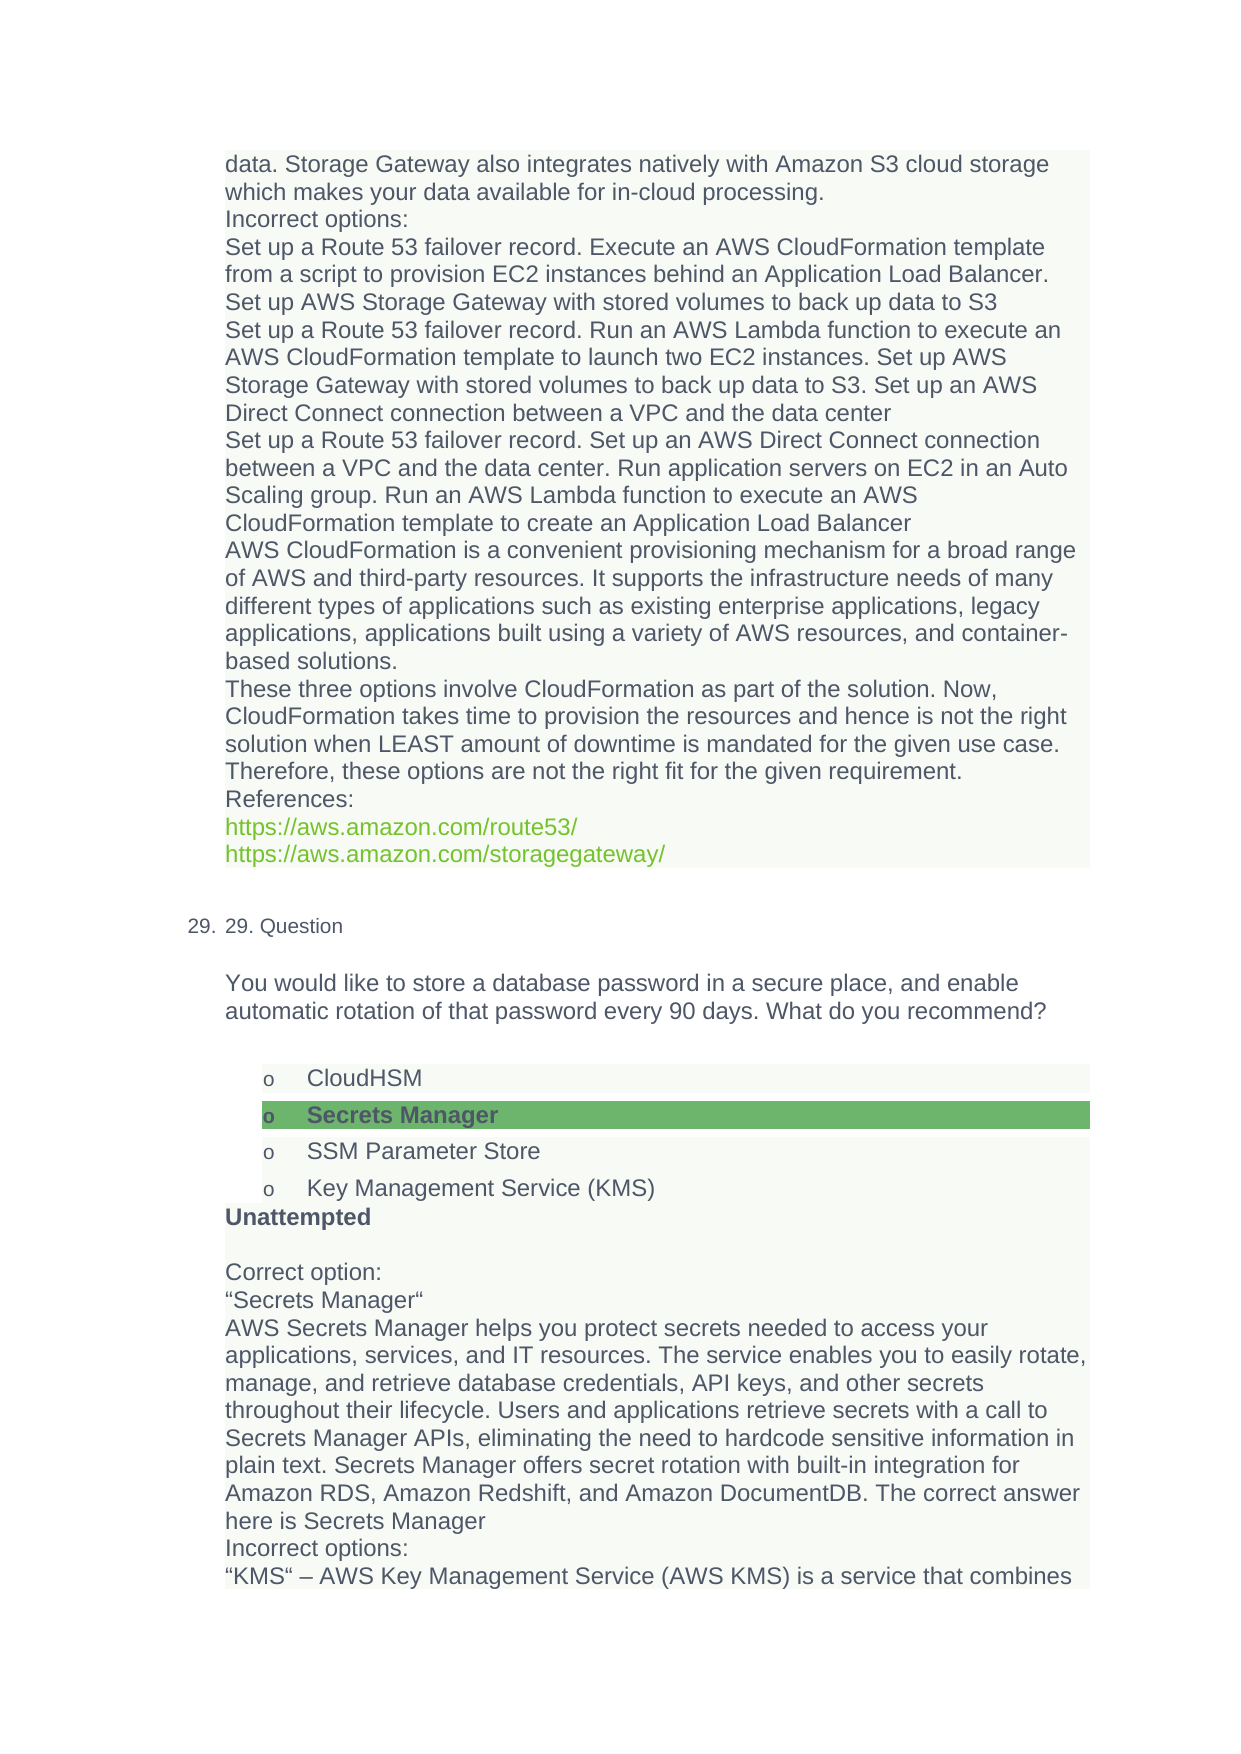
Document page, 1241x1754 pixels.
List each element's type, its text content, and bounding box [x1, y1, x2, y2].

list Secrets Manager [262, 1101, 1090, 1129]
list 29. Question [187, 908, 1090, 938]
list Key Management Service (KMS) [262, 1174, 1090, 1203]
list CloudHSM [262, 1064, 1090, 1093]
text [225, 150, 1090, 868]
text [225, 1258, 1090, 1589]
text You would like to store a database password in a secure place, and enable automatic rotation of that password every 90 days. What do you recommend? [225, 969, 1090, 1024]
list SSM Parameter Store [262, 1137, 1090, 1166]
text Unattempted [225, 1203, 1090, 1258]
